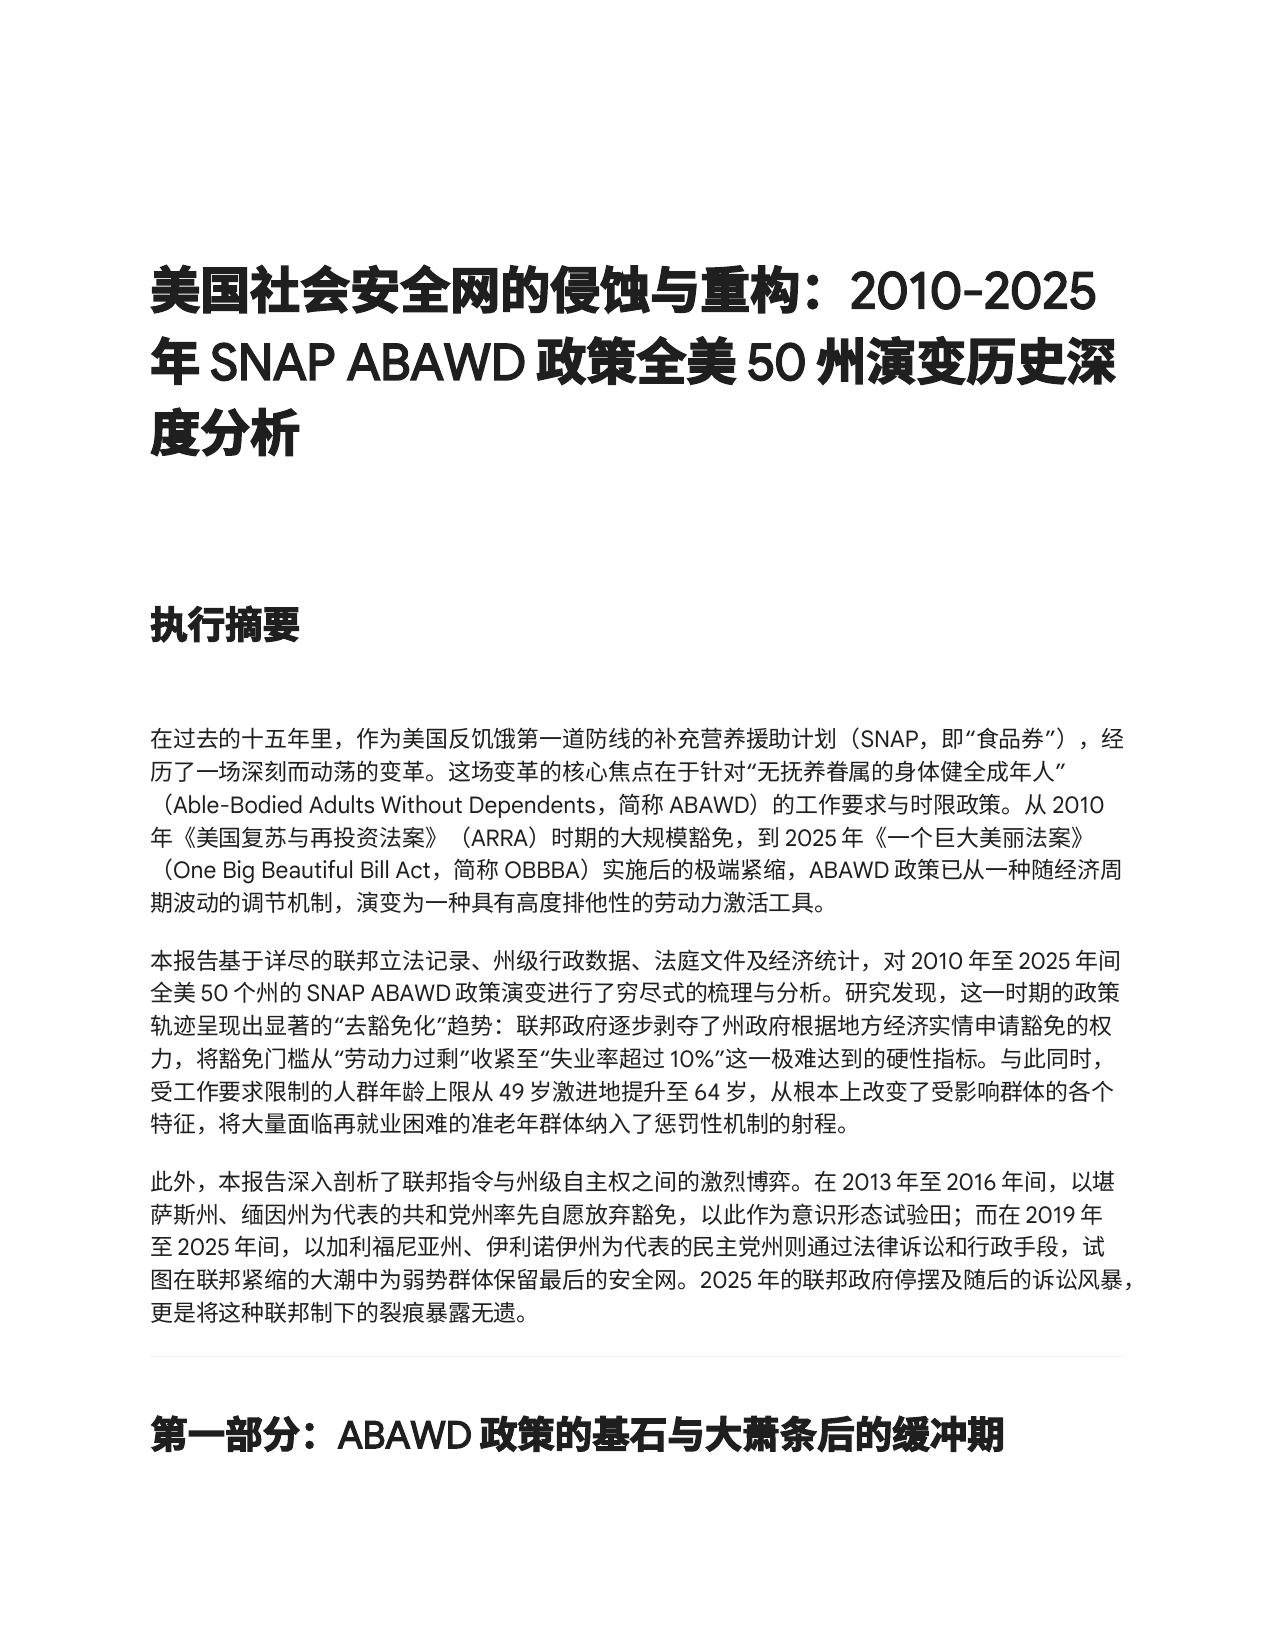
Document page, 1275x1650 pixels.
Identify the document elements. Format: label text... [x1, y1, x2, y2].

subtitle 美国社会安全网的侵蚀与重构：2010-2025年SNAP ABAWD政策全美50州演变历史深度分析 [150, 260, 1125, 465]
text 本报告基于详尽的联邦立法记录、州级行政数据、法庭文件及经济统计，对2010年至2025年间全美50个州的SNAP ABAWD政策演变进行了穷尽式的梳理与分析。研究发现，这一时期的政策轨迹呈现出显著的“去豁免化”趋势：联邦政府逐步剥夺了州政府根据地方经济实情申请豁免的权力，将豁免门槛从“劳动力过剩”收紧至“失业率超过10%”这一极难达到的硬性指标。与此同时，受工作要求限制的人群年龄上限从49岁激进地提升至64岁，从根本上改变了受影响群体的各个特征，将大量面临再就业困难的准老年群体纳入了惩罚性机制的射程。 [150, 947, 1125, 1139]
text 此外，本报告深入剖析了联邦指令与州级自主权之间的激烈博弈。在2013年至2016年间，以堪萨斯州、缅因州为代表的共和党州率先自愿放弃豁免，以此作为意识形态试验田；而在2019年至2025年间，以加利福尼亚州、伊利诺伊州为代表的民主党州则通过法律诉讼和行政手段，试图在联邦紧缩的大潮中为弱势群体保留最后的安全网。2025年的联邦政府停摆及随后的诉讼风暴，更是将这种联邦制下的裂痕暴露无遗。 [150, 1168, 1125, 1328]
subtitle 执行摘要 [150, 602, 1125, 649]
text 在过去的十五年里，作为美国反饥饿第一道防线的补充营养援助计划（SNAP，即“食品券”），经历了一场深刻而动荡的变革。这场变革的核心焦点在于针对“无抚养眷属的身体健全成年人”（Able-Bodied Adults Without Dependents，简称ABAWD）的工作要求与时限政策。从2010年《美国复苏与再投资法案》（ARRA）时期的大规模豁免，到2025年《一个巨大美丽法案》（One Big Beautiful Bill Act，简称OBBBA）实施后的极端紧缩，ABAWD政策已从一种随经济周期波动的调节机制，演变为一种具有高度排他性的劳动力激活工具。 [150, 726, 1125, 918]
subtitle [150, 1412, 1125, 1459]
